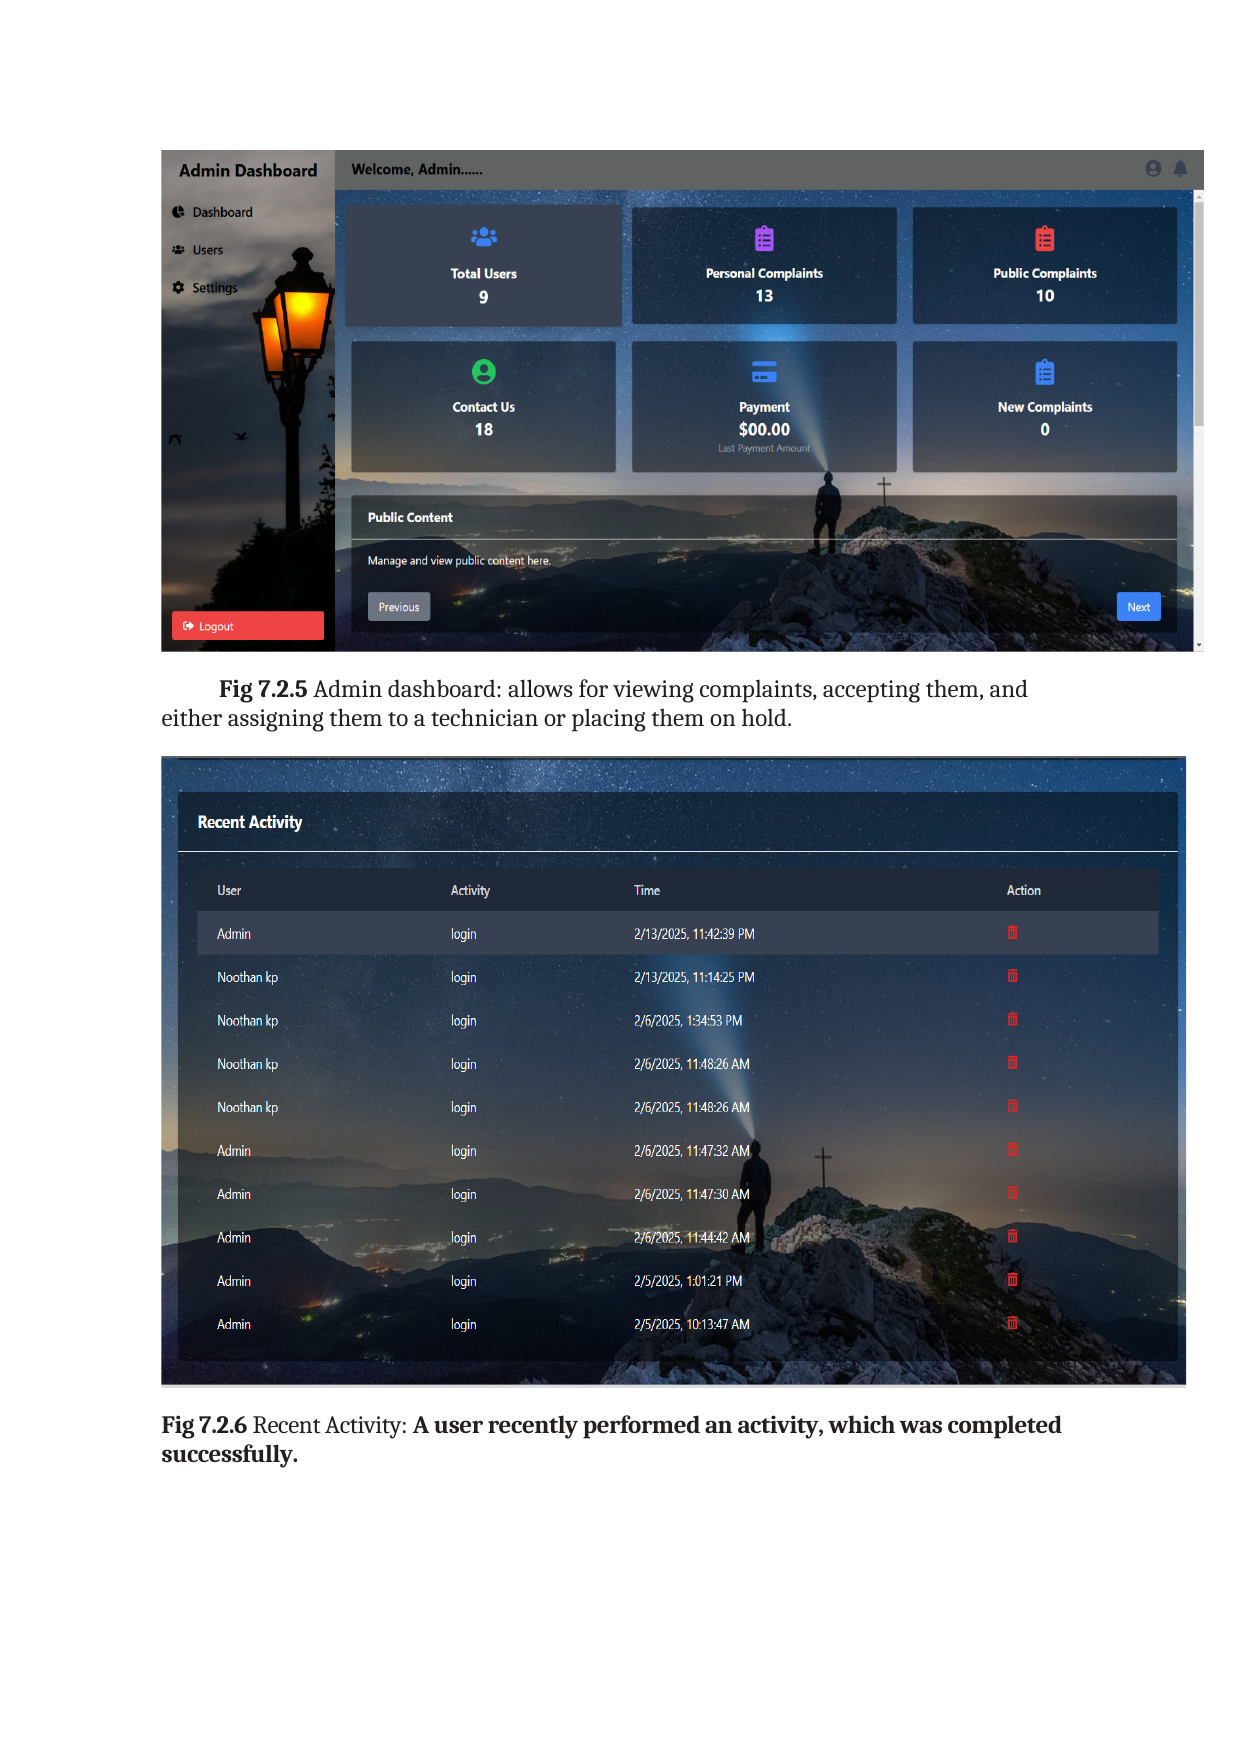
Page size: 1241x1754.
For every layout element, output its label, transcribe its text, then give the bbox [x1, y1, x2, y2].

subtitle Fig 7.2.6 Recent Activity: A user recently performed an activity, which was completed successfully. [161, 1411, 1090, 1564]
picture [161, 150, 1204, 652]
subtitle Fig 7.2.5 Admin dashboard: allows for viewing complaints, accepting them, and either assigning them to a technician or placing them on hold. [161, 675, 1090, 733]
picture [161, 756, 1187, 1388]
